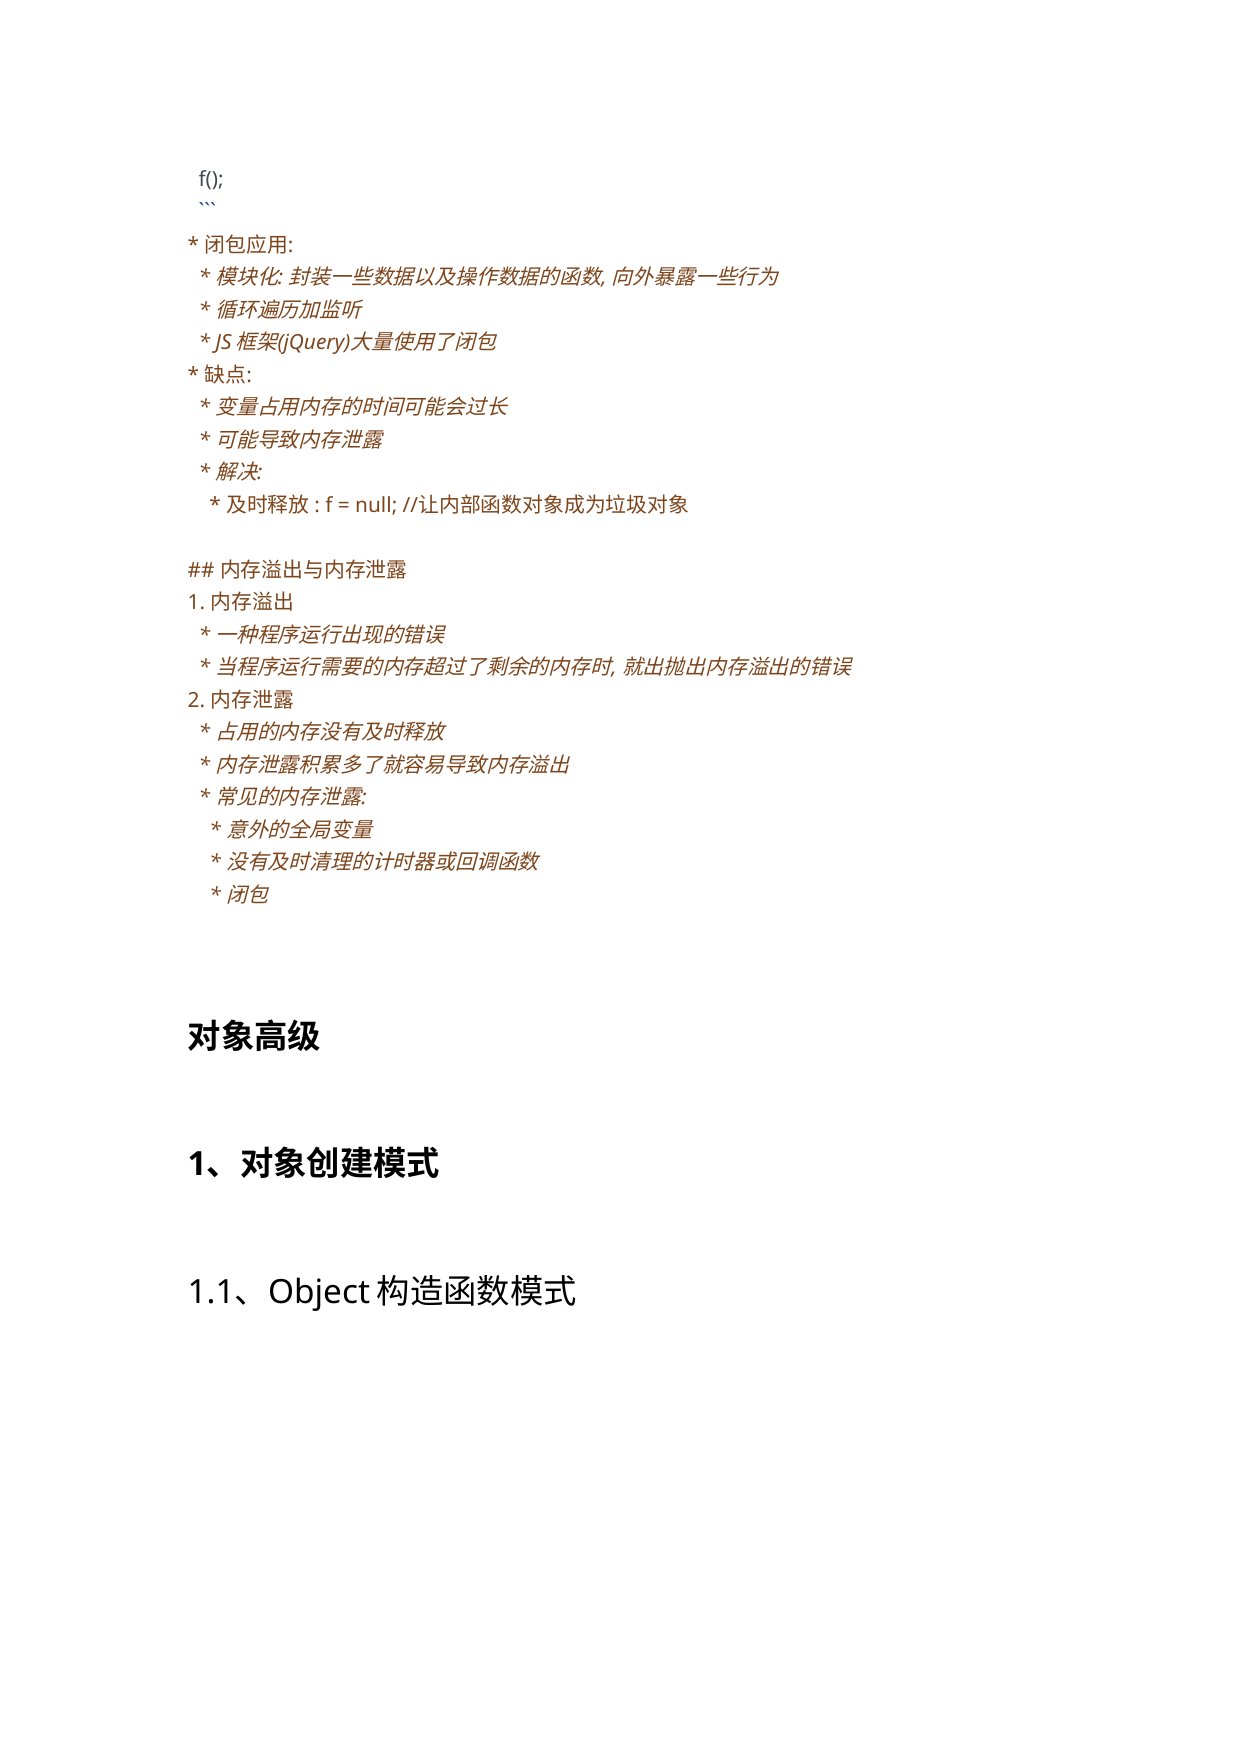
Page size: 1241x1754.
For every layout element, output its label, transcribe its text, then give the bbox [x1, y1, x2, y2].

text * 一种程序运行出现的错误 [187, 617, 1053, 649]
subtitle 1、对象创建模式 [187, 1129, 1053, 1194]
text * 内存泄露积累多了就容易导致内存溢出 [187, 747, 1053, 779]
text * 常见的内存泄露: [187, 779, 1053, 812]
text * 意外的全局变量 [187, 812, 1053, 844]
subtitle 对象高级 [187, 1002, 1053, 1067]
text * 变量占用内存的时间可能会过长 [187, 389, 1053, 422]
text ## 内存溢出与内存泄露 [187, 552, 1053, 584]
text * 模块化: 封装一些数据以及操作数据的函数, 向外暴露一些行为 [187, 259, 1053, 292]
text 1.1、Object构造函数模式 [187, 1256, 1053, 1321]
text ``` [187, 194, 1053, 227]
text * 占用的内存没有及时释放 [187, 714, 1053, 747]
text * 缺点: [187, 357, 1053, 389]
text * 可能导致内存泄露 [187, 422, 1053, 454]
text * 及时释放 : f = null; //让内部函数对象成为垃圾对象 [187, 487, 1053, 519]
text f(); [187, 162, 1053, 194]
text * JS框架(jQuery)大量使用了闭包 [187, 324, 1053, 357]
text * 没有及时清理的计时器或回调函数 [187, 844, 1053, 877]
text * 当程序运行需要的内存超过了剩余的内存时, 就出抛出内存溢出的错误 [187, 649, 1053, 682]
text * 闭包应用: [187, 227, 1053, 259]
text * 闭包 [187, 877, 1053, 909]
text * 解决: [187, 454, 1053, 487]
text * 循环遍历加监听 [187, 292, 1053, 324]
text 1. 内存溢出 [187, 584, 1053, 617]
text 2. 内存泄露 [187, 682, 1053, 714]
